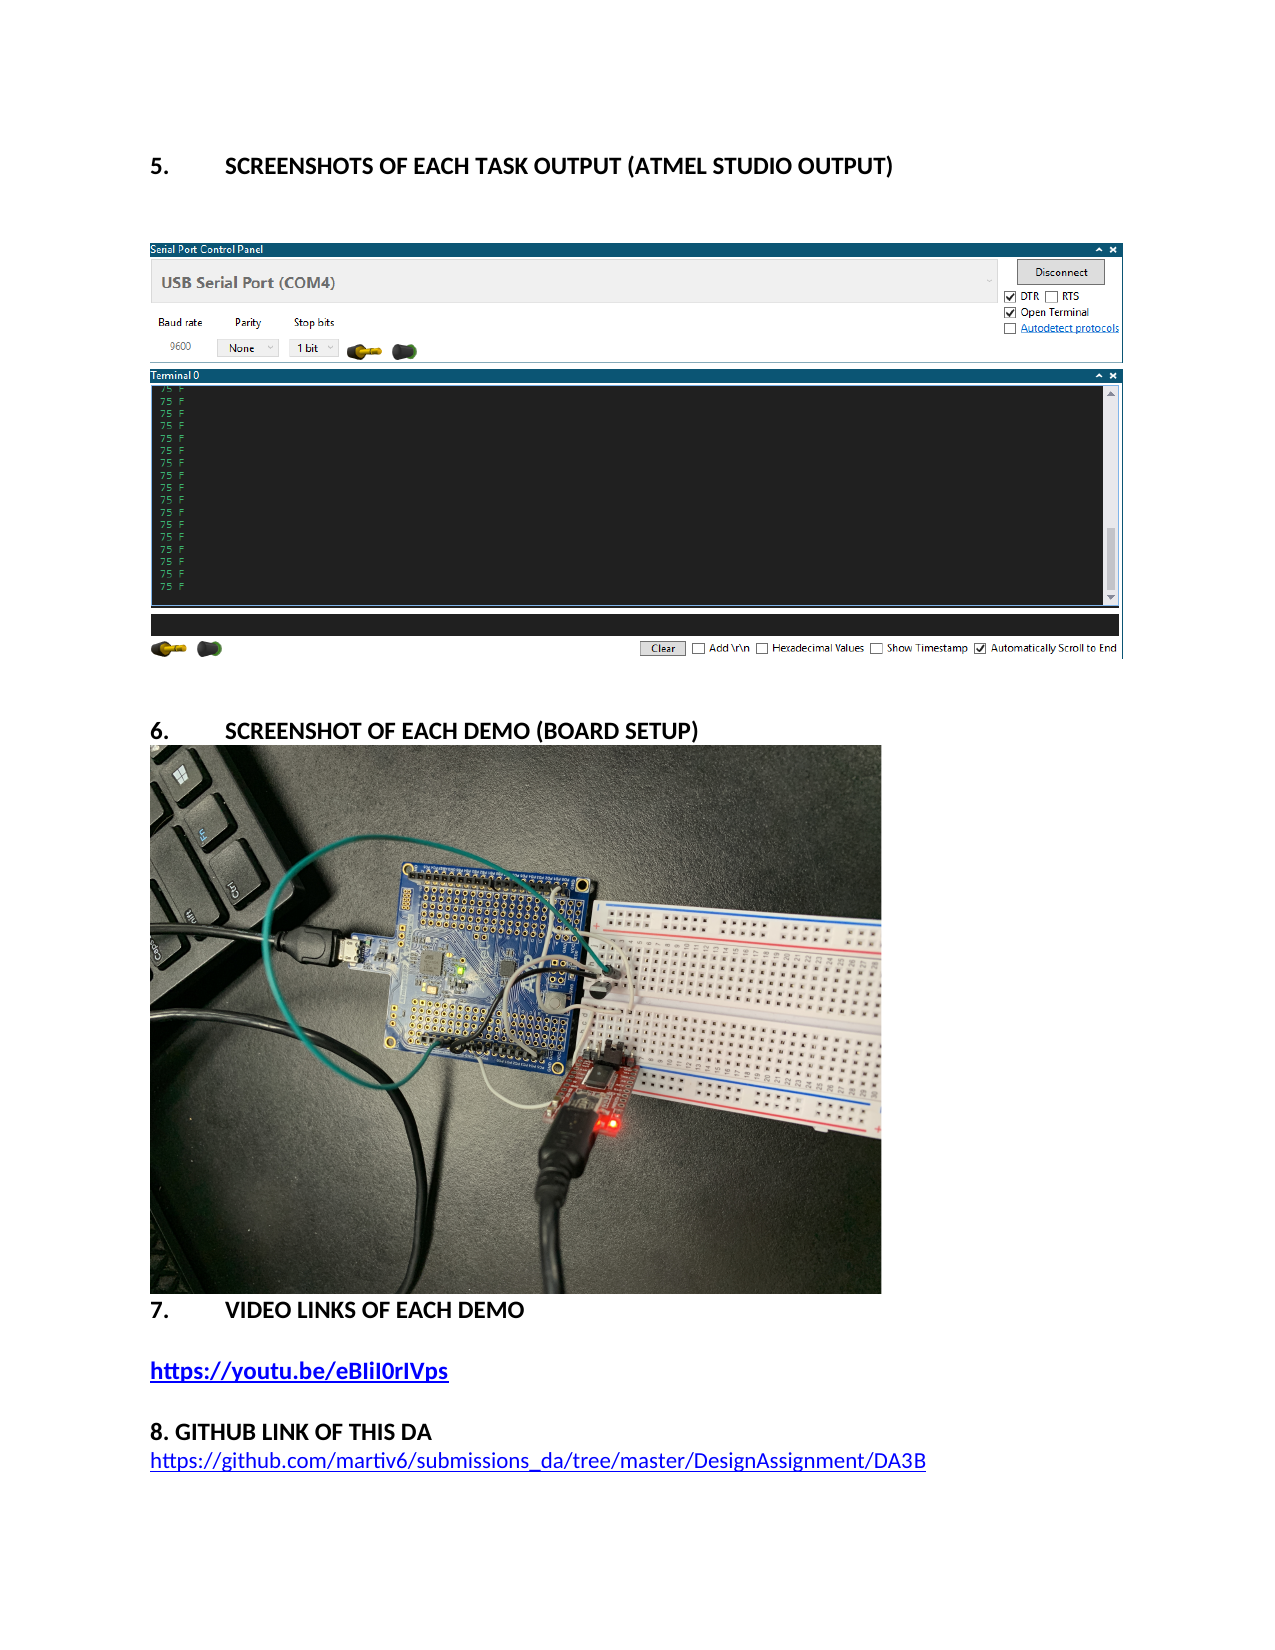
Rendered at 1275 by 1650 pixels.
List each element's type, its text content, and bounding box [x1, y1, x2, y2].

picture [150, 236, 1124, 659]
list SCREENSHOTS OF EACH TASK OUTPUT (ATMEL STUDIO OUTPUT) [150, 150, 1125, 181]
list SCREENSHOT OF EACH DEMO (BOARD SETUP) [150, 715, 1125, 745]
text https://github.com/martiv6/submissions_da/tree/master/DesignAssignment/DA3B [150, 1447, 1125, 1475]
text https://youtu.be/eBIiI0rIVps [150, 1355, 1125, 1386]
list VIDEO LINKS OF EACH DEMO [150, 1294, 1125, 1324]
text 8. GITHUB LINK OF THIS DA [150, 1416, 1125, 1447]
picture [150, 745, 882, 1294]
